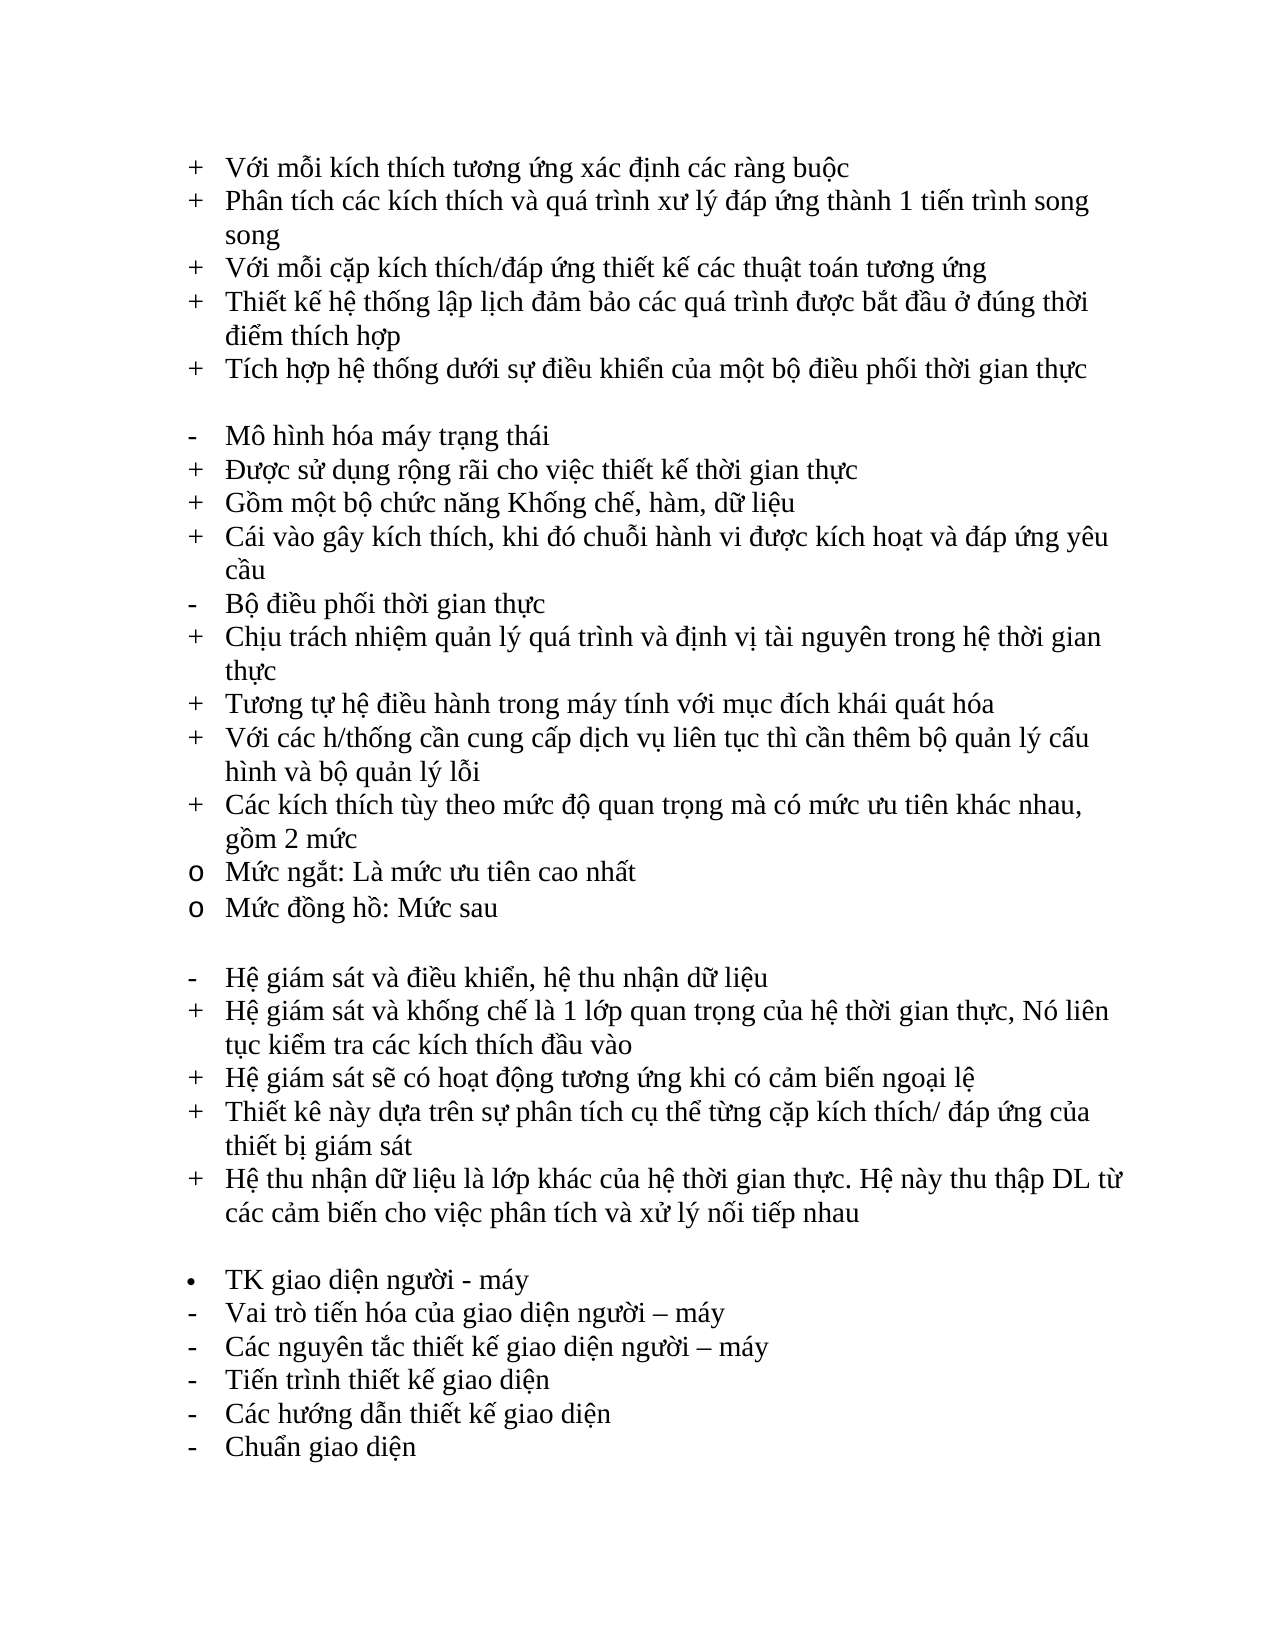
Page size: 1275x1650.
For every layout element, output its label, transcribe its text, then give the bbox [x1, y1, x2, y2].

list Tích hợp hệ thống dưới sự điều khiển của một bộ điều phối thời gian thực [187, 351, 1125, 385]
list Phân tích các kích thích và quá trình xư lý đáp ứng thành 1 tiến trình song song [187, 183, 1125, 251]
list Các nguyên tắc thiết kế giao diện người – máy [187, 1329, 1125, 1362]
list Mô hình hóa máy trạng thái [187, 418, 1125, 452]
list Các hướng dẫn thiết kế giao diện [187, 1396, 1125, 1429]
list Mức ngắt: Là mức ưu tiên cao nhất [187, 854, 1125, 890]
list Chịu trách nhiệm quản lý quá trình và định vị tài nguyên trong hệ thời gian thực [187, 619, 1125, 687]
list Gồm một bộ chức năng Khống chế, hàm, dữ liệu [187, 485, 1125, 519]
list Tương tự hệ điều hành trong máy tính với mục đích khái quát hóa [187, 687, 1125, 720]
list Cái vào gây kích thích, khi đó chuỗi hành vi được kích hoạt và đáp ứng yêu cầu [187, 519, 1125, 586]
list Mức đồng hồ: Mức sau [187, 890, 1125, 926]
list Với mỗi cặp kích thích/đáp ứng thiết kế các thuật toán tương ứng [187, 251, 1125, 284]
list TK giao diện người - máy [187, 1262, 1125, 1295]
list Hệ giám sát sẽ có hoạt động tương ứng khi có cảm biến ngoại lệ [187, 1061, 1125, 1094]
list Bộ điều phối thời gian thực [187, 586, 1125, 619]
list Thiết kế hệ thống lập lịch đảm bảo các quá trình được bắt đầu ở đúng thời điểm thích hợp [187, 284, 1125, 351]
list Hệ giám sát và khống chế là 1 lớp quan trọng của hệ thời gian thực, Nó liên tục kiểm tra các kích thích đầu vào [187, 993, 1125, 1061]
list Các kích thích tùy theo mức độ quan trọng mà có mức ưu tiên khác nhau, gồm 2 mức [187, 787, 1125, 854]
list Với mỗi kích thích tương ứng xác định các ràng buộc [187, 150, 1125, 183]
list Hệ giám sát và điều khiển, hệ thu nhận dữ liệu [187, 960, 1125, 993]
list Vai trò tiến hóa của giao diện người – máy [187, 1295, 1125, 1329]
list Hệ thu nhận dữ liệu là lớp khác của hệ thời gian thực. Hệ này thu thập DL từ các cảm biến cho việc phân tích và xử lý nối tiếp nhau [187, 1161, 1125, 1228]
list Chuẩn giao diện [187, 1429, 1125, 1463]
list Tiến trình thiết kế giao diện [187, 1362, 1125, 1396]
list Được sử dụng rộng rãi cho việc thiết kế thời gian thực [187, 452, 1125, 485]
list Thiết kê này dựa trên sự phân tích cụ thể từng cặp kích thích/ đáp ứng của thiết bị giám sát [187, 1094, 1125, 1161]
list Với các h/thống cần cung cấp dịch vụ liên tục thì cần thêm bộ quản lý cấu hình và bộ quản lý lỗi [187, 720, 1125, 787]
